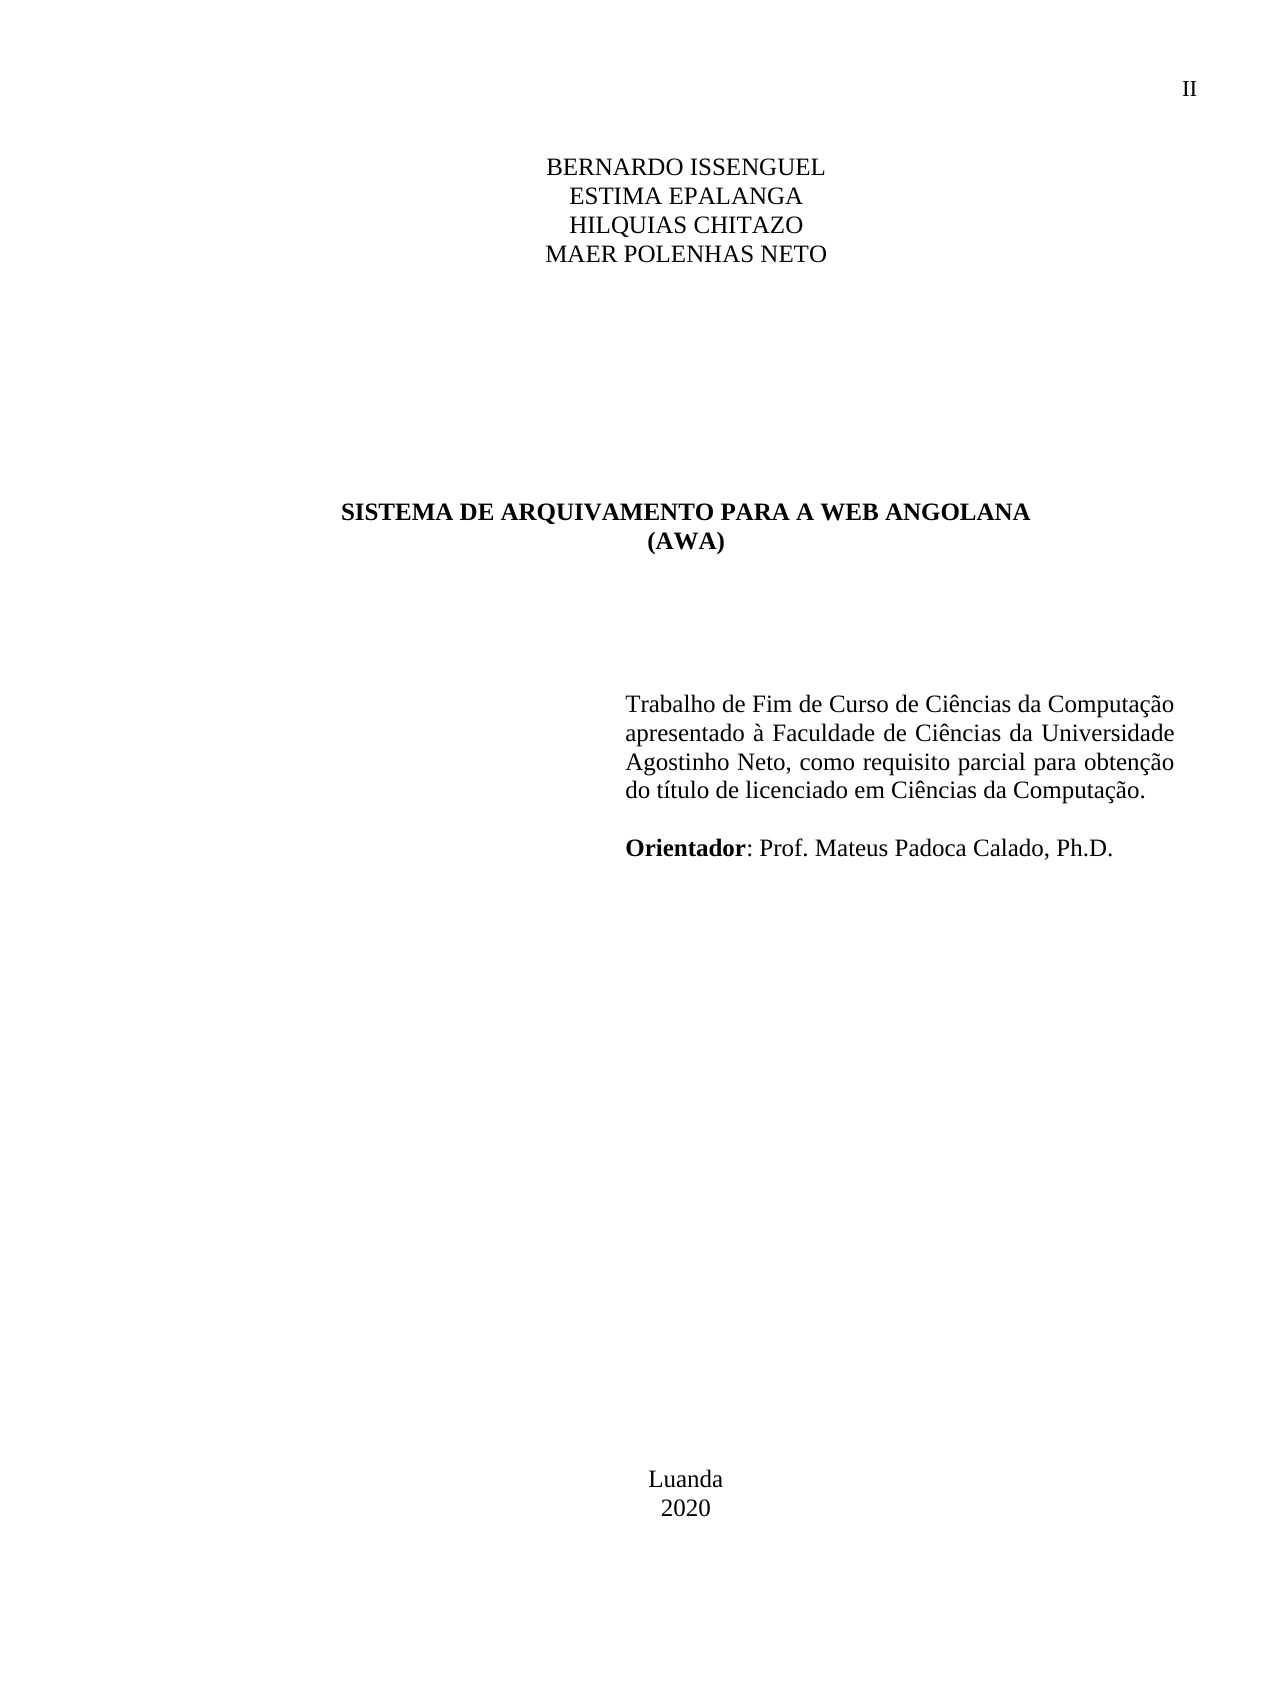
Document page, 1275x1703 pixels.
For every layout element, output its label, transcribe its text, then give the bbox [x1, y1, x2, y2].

text Luanda 2020 [646, 1464, 725, 1521]
text BERNARDO ISSENGUEL ESTIMA EPALANGA HILQUIAS CHITAZO MAER POLENHAS NETO [545, 152, 827, 267]
text Trabalho de Fim de Curso de Ciências da Computação apresentado à Faculdade de Ciências da Universidade Agostinho Neto, como requisito parcial para obtenção do título de licenciado em Ciências da Computação. [625, 689, 1175, 804]
text Orientador: Prof. Mateus Padoca Calado, Ph.D. [625, 833, 1237, 862]
subtitle SISTEMA DE ARQUIVAMENTO PARA A WEB ANGOLANA (AWA) [338, 497, 1033, 555]
